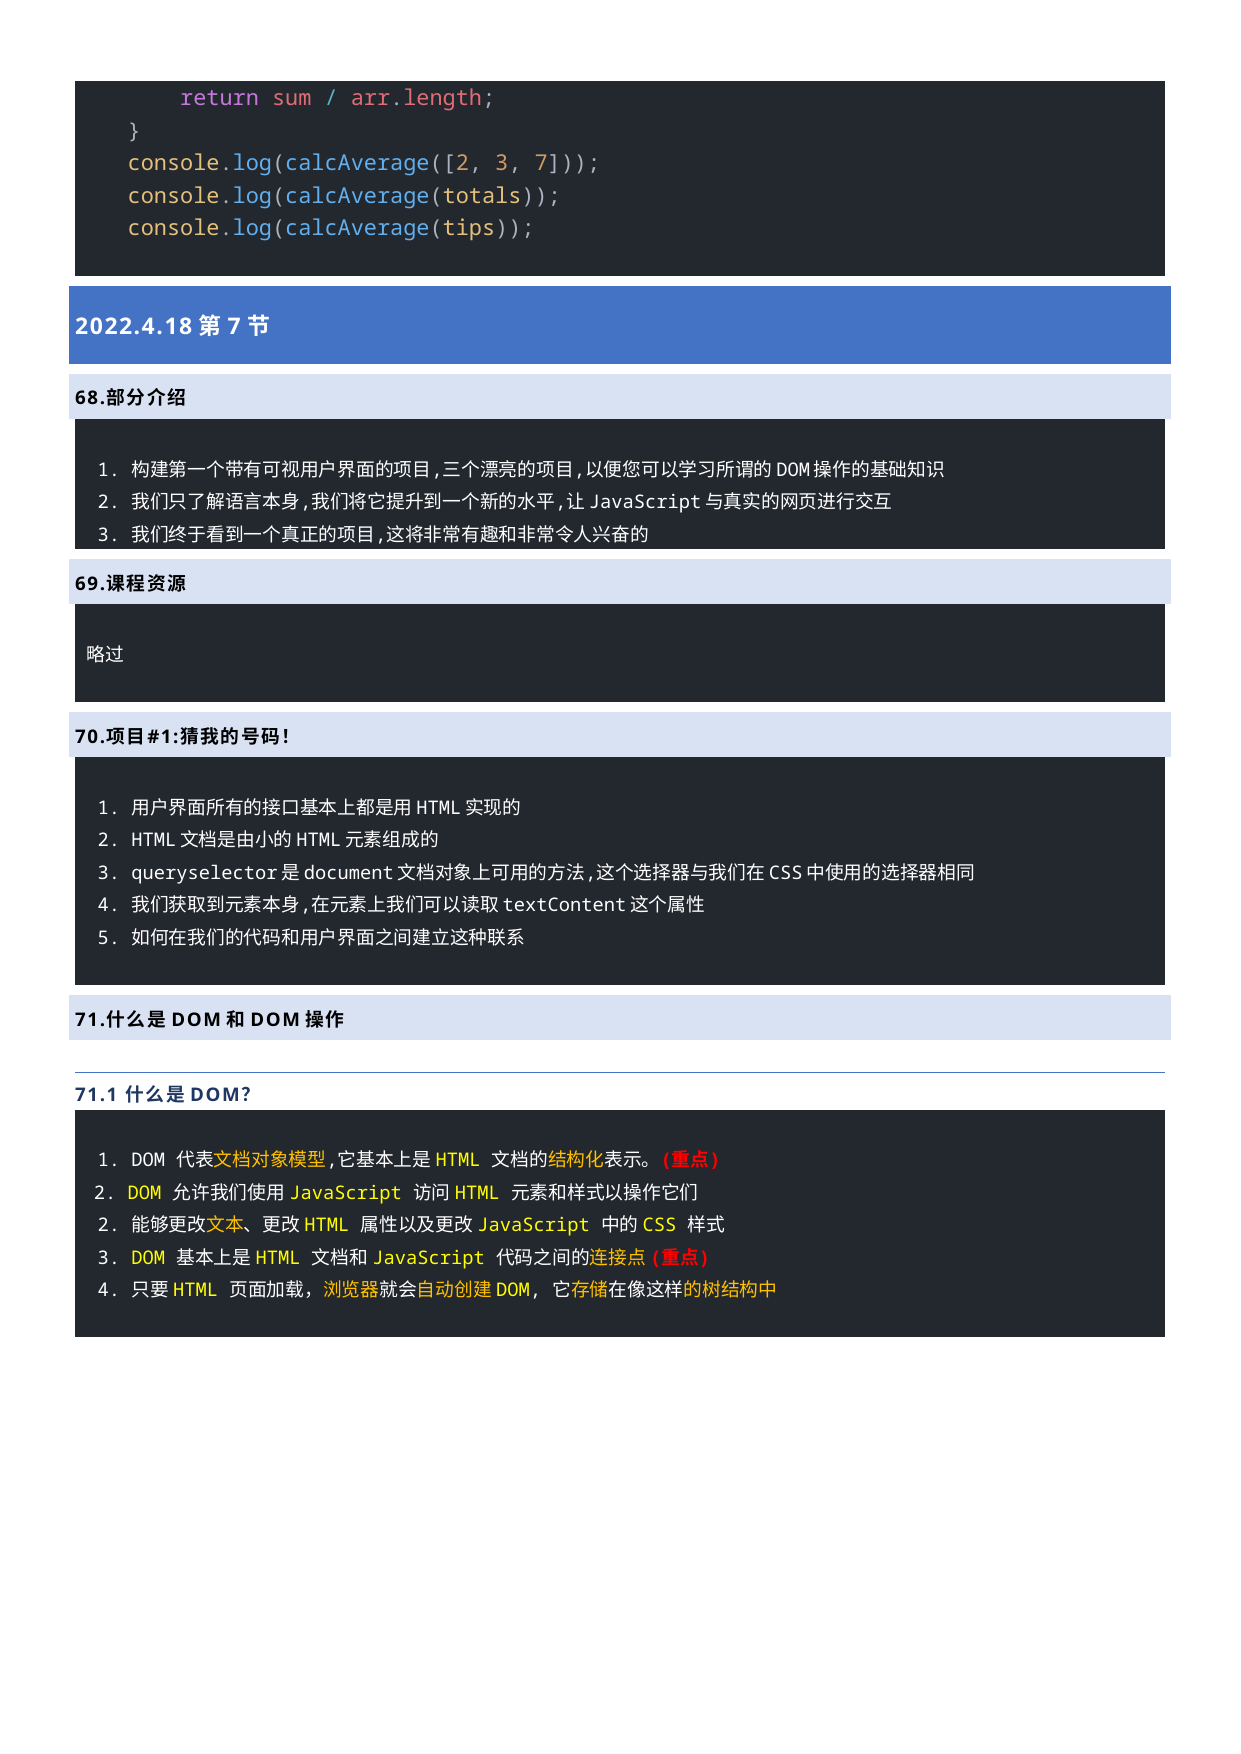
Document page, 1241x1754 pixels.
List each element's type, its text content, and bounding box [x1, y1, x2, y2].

text 3. queryselector是document文档对象上可用的方法,这个选择器与我们在CSS中使用的选择器相同 [75, 855, 1165, 887]
text 2. 能够更改文本、更改 HTML 属性以及更改 JavaScript 中的 CSS 样式 [75, 1207, 1165, 1240]
text 4. 只要 HTML 页面加载，浏览器就会自动创建 DOM, 它存储在像这样的树结构中 [75, 1272, 1165, 1305]
subtitle 69.课程资源 [75, 566, 1165, 598]
text } [75, 113, 1165, 146]
subtitle 70.项目#1:猜我的号码！ [75, 719, 1165, 751]
text 1. DOM 代表文档对象模型,它基本上是 HTML 文档的结构化表示。(重点) [75, 1142, 1165, 1175]
text return sum / arr.length; [75, 81, 1165, 113]
text console.log(calcAverage(tips)); [75, 211, 1165, 243]
text 2. 我们只了解语言本身,我们将它提升到一个新的水平,让JavaScript与真实的网页进行交互 [75, 484, 1165, 517]
text 1. 用户界面所有的接口基本上都是用HTML实现的 [75, 790, 1165, 822]
text 4. 我们获取到元素本身,在元素上我们可以读取textContent这个属性 [75, 887, 1165, 920]
text 2. HTML文档是由小的HTML元素组成的 [75, 822, 1165, 855]
text 略过 [75, 637, 1165, 669]
text 2. DOM 允许我们使用 JavaScript 访问 HTML 元素和样式以操作它们 [75, 1175, 1165, 1207]
subtitle 2022.4.18第7节 [75, 293, 1165, 357]
subtitle 71.1 什么是DOM？ [75, 1073, 1165, 1110]
subtitle 71.什么是DOM和DOM操作 [75, 1002, 1165, 1034]
text 3. 我们终于看到一个真正的项目,这将非常有趣和非常令人兴奋的 [75, 517, 1165, 549]
text console.log(calcAverage(totals)); [75, 178, 1165, 211]
subtitle 68.部分介绍 [75, 380, 1165, 413]
text 5. 如何在我们的代码和用户界面之间建立这种联系 [75, 920, 1165, 952]
text console.log(calcAverage([2, 3, 7])); [75, 146, 1165, 178]
text 1. 构建第一个带有可视用户界面的项目,三个漂亮的项目,以便您可以学习所谓的DOM操作的基础知识 [75, 452, 1165, 484]
text 3. DOM 基本上是 HTML 文档和 JavaScript 代码之间的连接点 (重点) [75, 1240, 1165, 1272]
